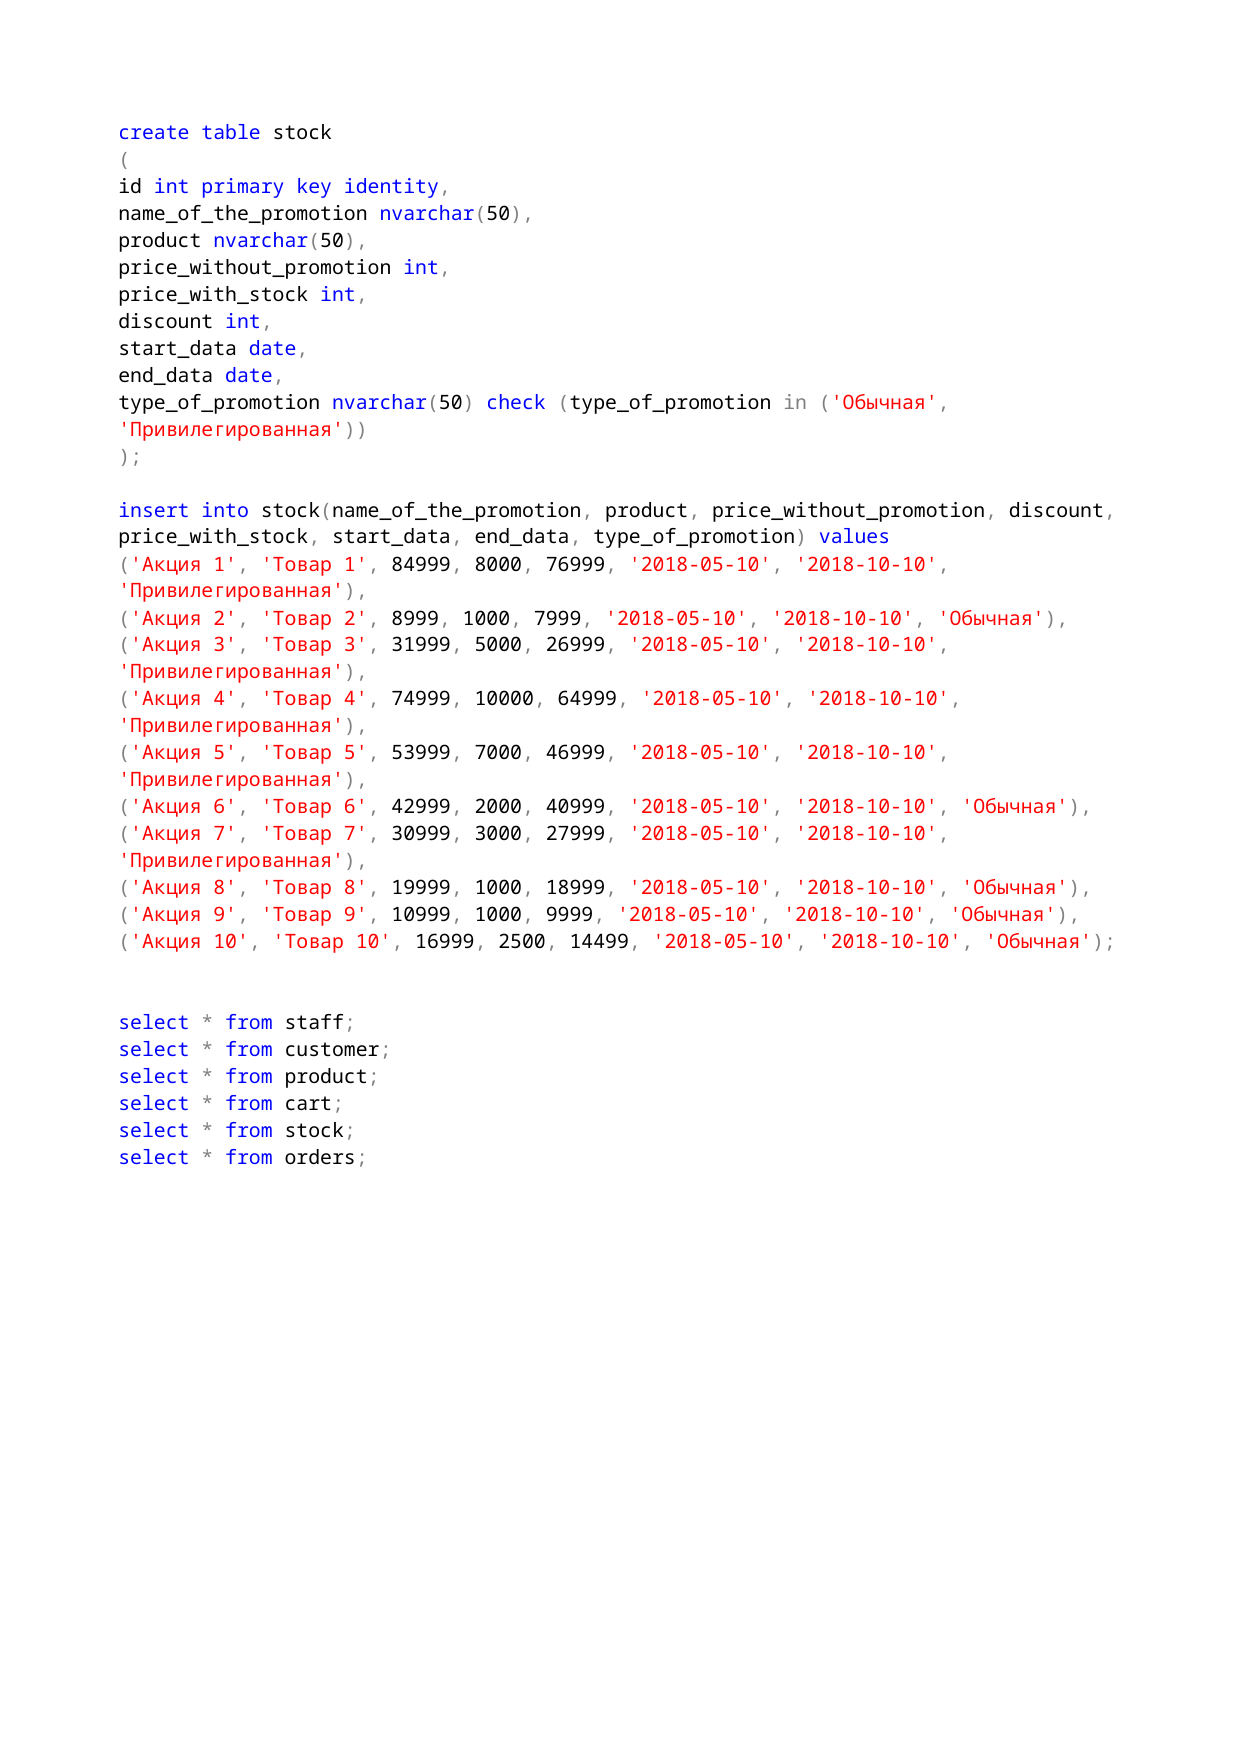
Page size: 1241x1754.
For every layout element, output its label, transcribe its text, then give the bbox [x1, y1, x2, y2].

text select * from stock; [118, 1116, 1122, 1143]
text ('Акция 9', 'Товар 9', 10999, 1000, 9999, '2018-05-10', '2018-10-10', 'Обычная'), [118, 901, 1122, 927]
text insert into stock(name_of_the_promotion, product, price_without_promotion, discount, price_with_stock, start_data, end_data, type_of_promotion) values [118, 496, 1122, 550]
text select * from orders; [118, 1143, 1122, 1170]
text ('Акция 3', 'Товар 3', 31999, 5000, 26999, '2018-05-10', '2018-10-10', 'Привилегированная'), [118, 631, 1122, 685]
text select * from product; [118, 1062, 1122, 1089]
text ('Акция 6', 'Товар 6', 42999, 2000, 40999, '2018-05-10', '2018-10-10', 'Обычная'), [118, 793, 1122, 819]
text start_data date, [118, 334, 1122, 361]
text price_with_stock int, [118, 280, 1122, 307]
text ('Акция 8', 'Товар 8', 19999, 1000, 18999, '2018-05-10', '2018-10-10', 'Обычная'), [118, 873, 1122, 901]
text price_without_promotion int, [118, 253, 1122, 280]
text ('Акция 1', 'Товар 1', 84999, 8000, 76999, '2018-05-10', '2018-10-10', 'Привилегированная'), [118, 550, 1122, 604]
text select * from customer; [118, 1035, 1122, 1062]
text end_data date, [118, 361, 1122, 388]
text select * from staff; [118, 1008, 1122, 1035]
text ('Акция 5', 'Товар 5', 53999, 7000, 46999, '2018-05-10', '2018-10-10', 'Привилегированная'), [118, 739, 1122, 793]
text create table stock [118, 118, 1122, 145]
text select * from cart; [118, 1089, 1122, 1116]
text discount int, [118, 307, 1122, 334]
text ('Акция 7', 'Товар 7', 30999, 3000, 27999, '2018-05-10', '2018-10-10', 'Привилегированная'), [118, 819, 1122, 873]
text id int primary key identity, [118, 172, 1122, 199]
text ('Акция 4', 'Товар 4', 74999, 10000, 64999, '2018-05-10', '2018-10-10', 'Привилегированная'), [118, 685, 1122, 739]
text ); [118, 442, 1122, 469]
text type_of_promotion nvarchar(50) check (type_of_promotion in ('Обычная', 'Привилегированная')) [118, 388, 1122, 442]
text product nvarchar(50), [118, 226, 1122, 253]
text ('Акция 2', 'Товар 2', 8999, 1000, 7999, '2018-05-10', '2018-10-10', 'Обычная'), [118, 604, 1122, 631]
text name_of_the_promotion nvarchar(50), [118, 199, 1122, 226]
text ( [118, 145, 1122, 172]
text ('Акция 10', 'Товар 10', 16999, 2500, 14499, '2018-05-10', '2018-10-10', 'Обычная'); [118, 927, 1122, 954]
